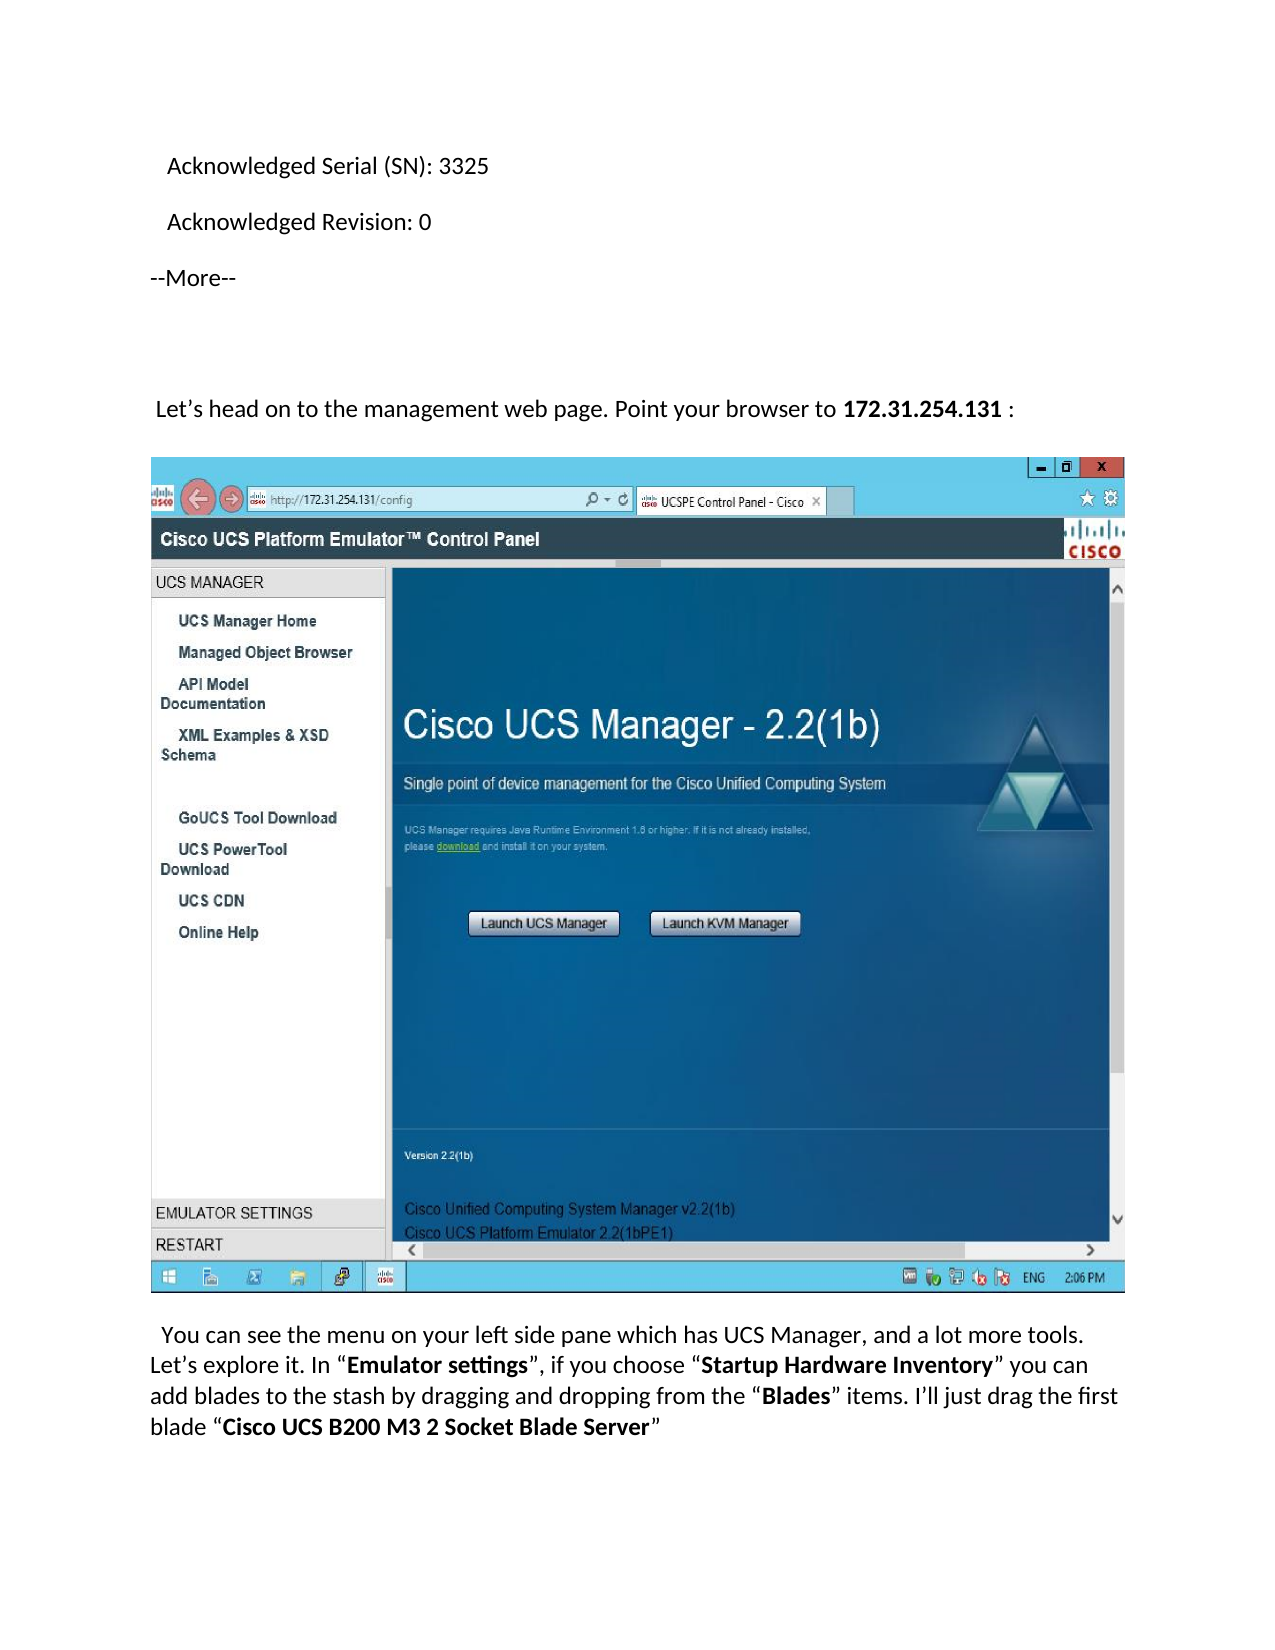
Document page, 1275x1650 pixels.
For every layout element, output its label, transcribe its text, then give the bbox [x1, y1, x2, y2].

text Acknowledged Serial (SN): 3325 [150, 150, 1125, 181]
picture [150, 456, 1125, 1293]
text Acknowledged Revision: 0 [150, 206, 1125, 236]
text --More-- [150, 262, 1125, 292]
text Let’s head on to the management web page. Point your browser to 172.31.254.131 : [150, 393, 1125, 423]
text You can see the menu on your left side pane which has UCS Manager, and a lot more tools. Let’s explore it. In “Emulator settings”, if you choose “Startup Hardware Inventory” you can add blades to the stash by dragging and dropping from the “Blades” items. I’ll just drag the first blade “Cisco UCS B200 M3 2 Socket Blade Server” [150, 1319, 1125, 1441]
